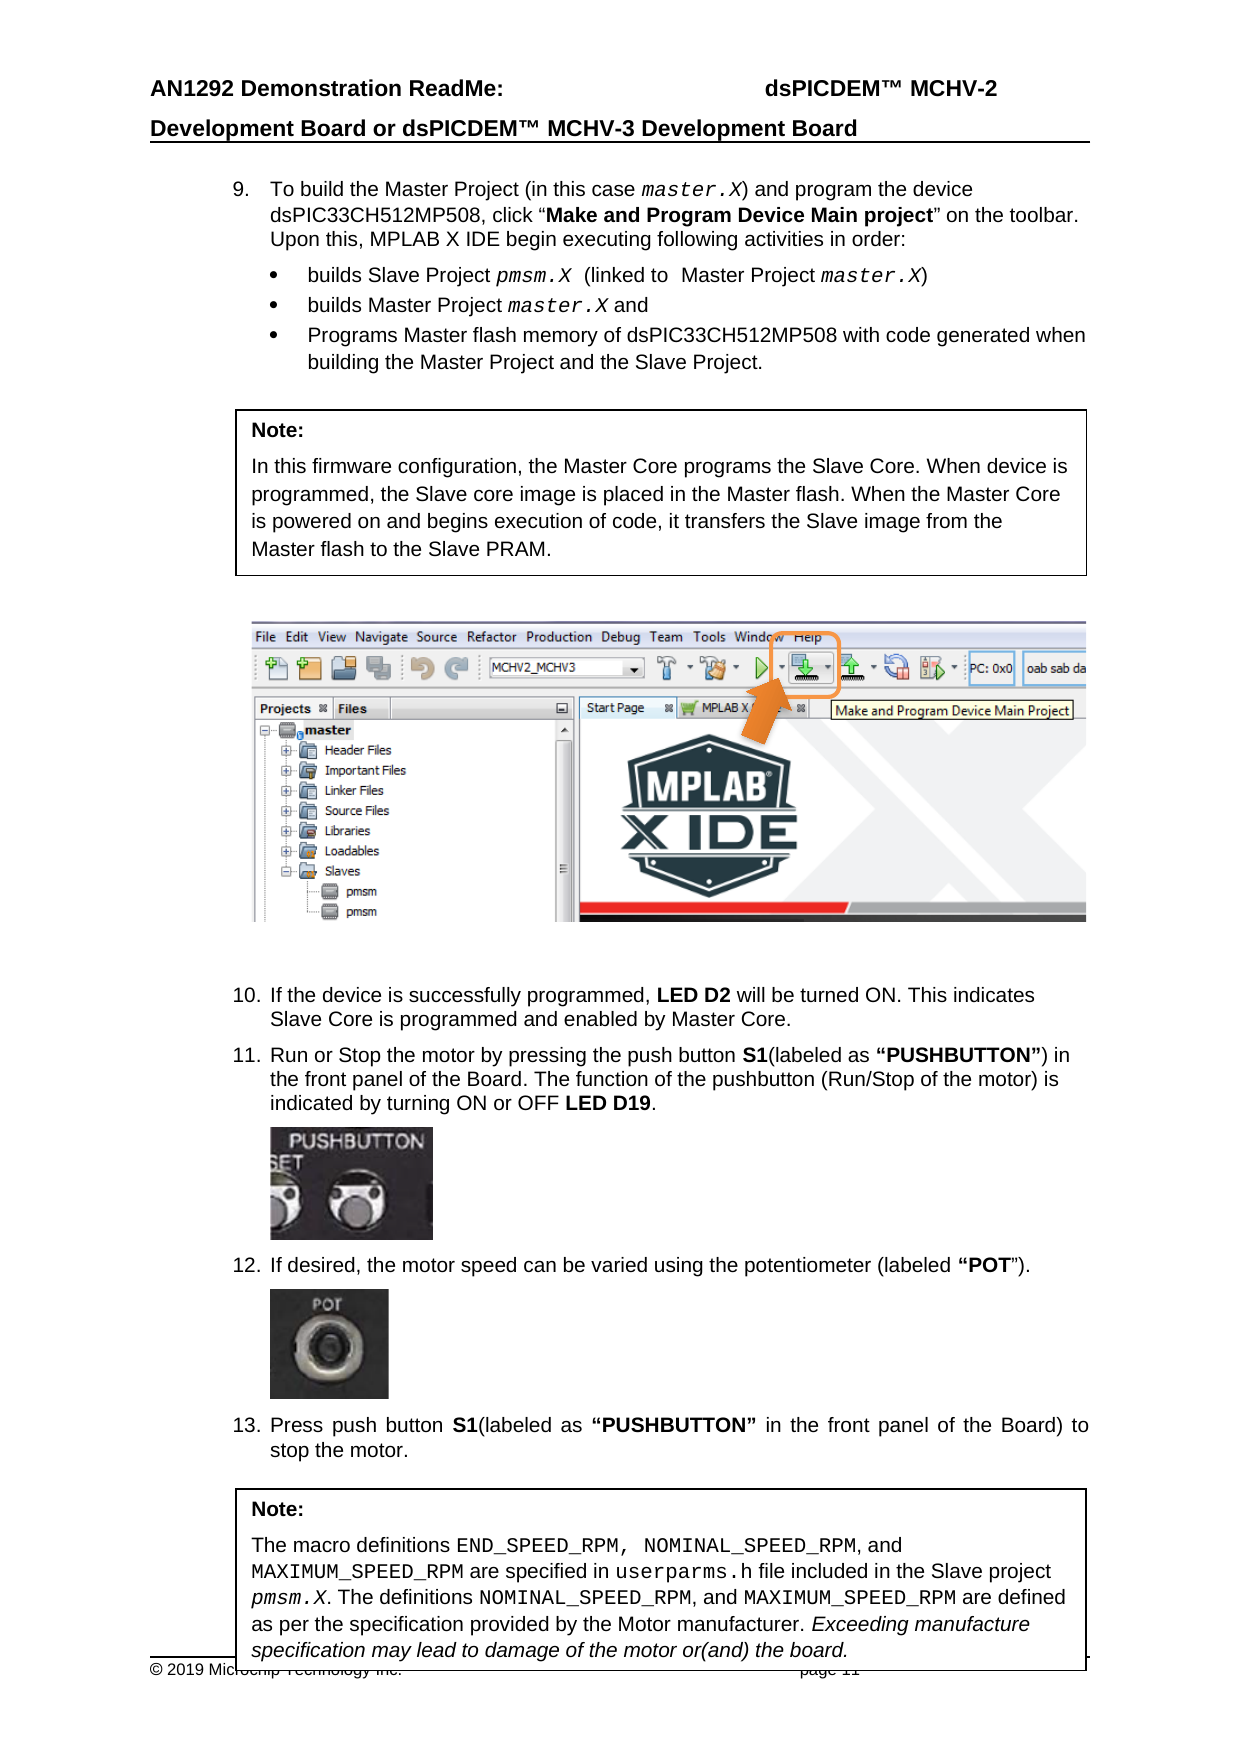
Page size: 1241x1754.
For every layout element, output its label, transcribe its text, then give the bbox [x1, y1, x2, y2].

list To build the Master Project (in this case master.X) and program the device dsPIC33CH512MP508, click “Make and Program Device Main project” on the toolbar. Upon this, MPLAB X IDE begin executing following activities in order: [232, 177, 1090, 251]
list builds Master Project master.X and [270, 293, 1090, 319]
list builds Slave Project pmsm.X (linked to Master Project master.X) [270, 263, 1090, 289]
picture [251, 621, 1087, 922]
list If desired, the motor speed can be varied using the potentiometer (labeled “POT”). [232, 1252, 1090, 1277]
list Press push button S1(labeled as “PUSHBUTTON” in the front panel of the Board) to stop the motor. [232, 1411, 1090, 1461]
list Run or Stop the motor by pressing the push button S1(labeled as “PUSHBUTTON”) in the front panel of the Board. The function of the pushbutton (Run/Stop of the motor) is indicated by turning ON or OFF LED D19. [232, 1043, 1090, 1115]
picture [270, 1289, 389, 1399]
list If the device is successfully programmed, LED D2 will be turned ON. This indicates Slave Core is programmed and enabled by Master Core. [232, 983, 1090, 1031]
list Programs Master flash memory of dsPIC33CH512MP508 with code generated when building the Master Project and the Slave Project. [270, 323, 1090, 374]
